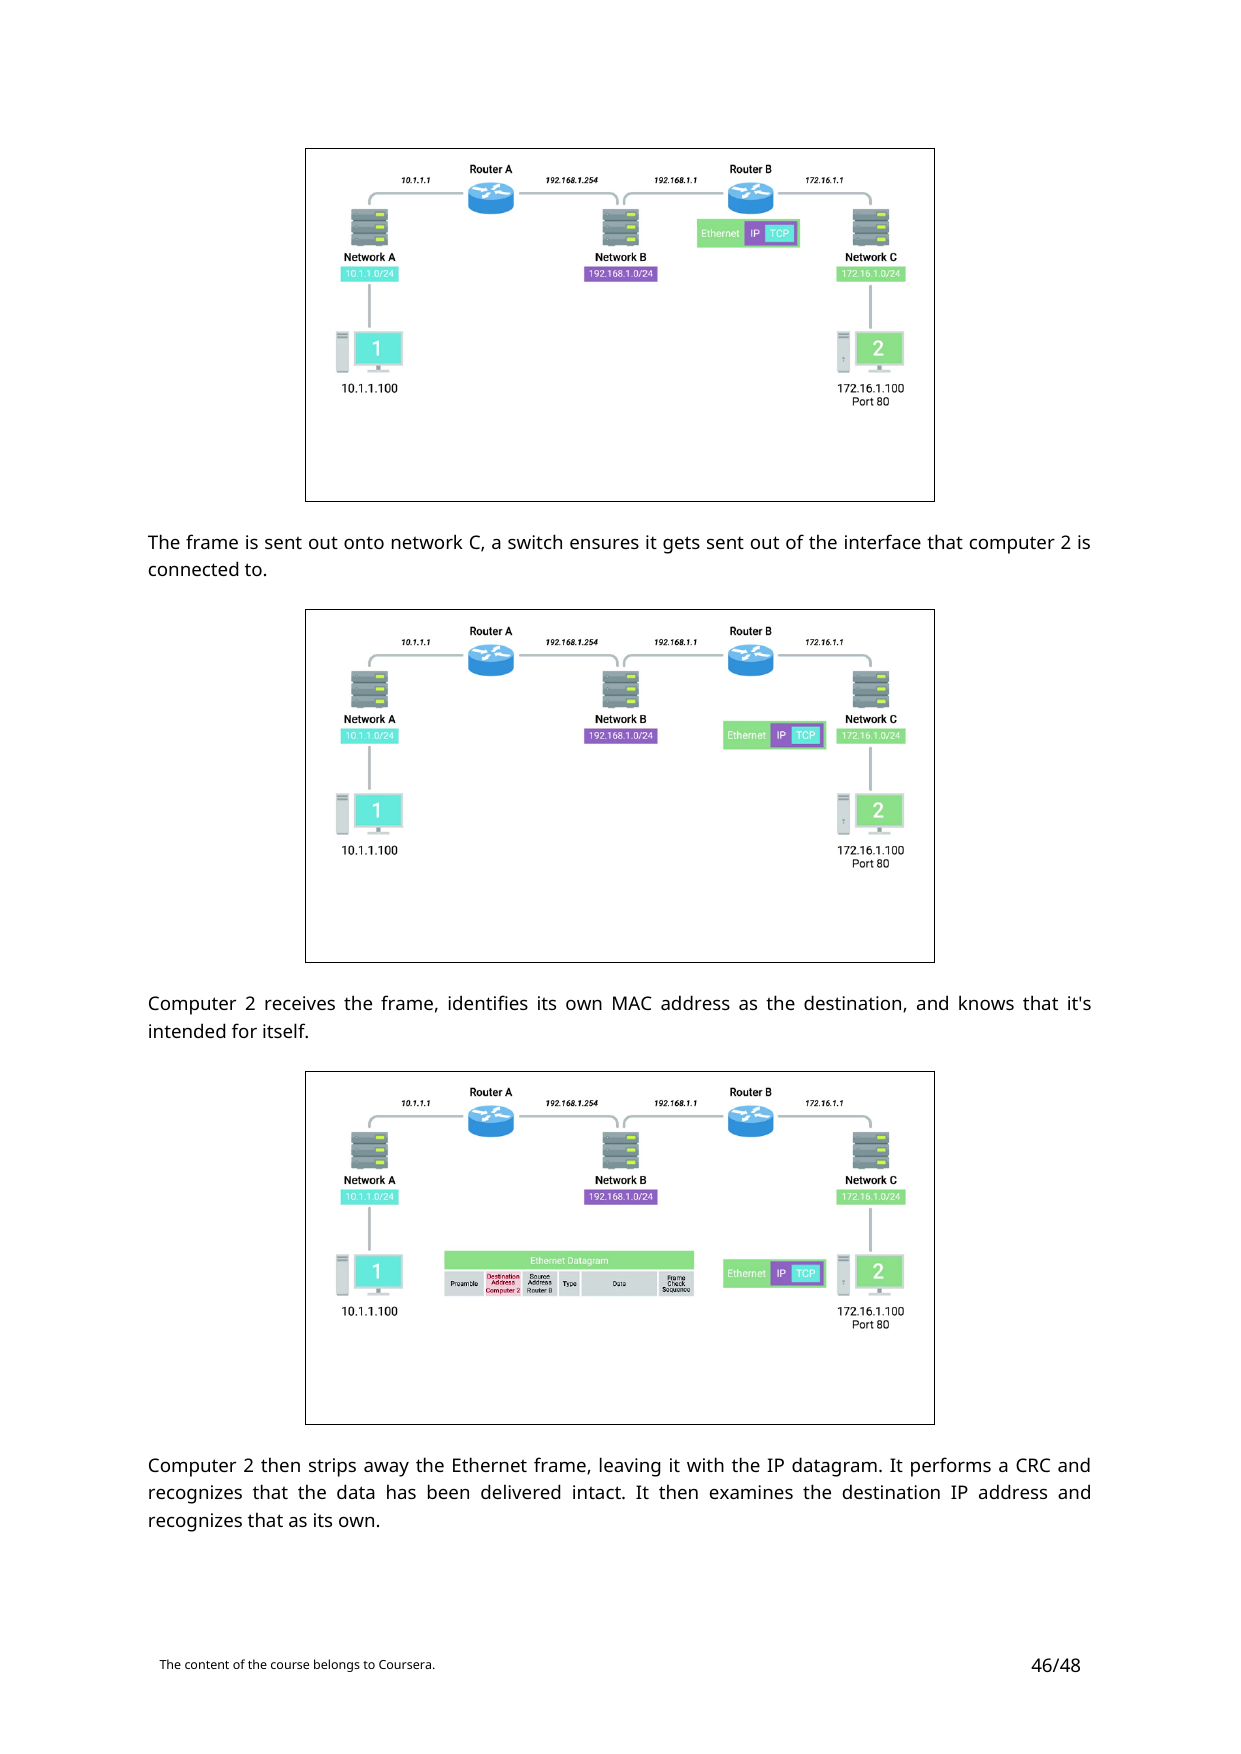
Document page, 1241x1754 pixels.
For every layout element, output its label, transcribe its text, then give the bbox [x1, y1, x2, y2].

text Computer 2 receives the frame, identifies its own MAC address as the destination, and knows that it's intended for itself. [148, 991, 1093, 1043]
text Computer 2 then strips away the Ethernet frame, leaving it with the IP datagram. It performs a CRC and recognizes that the data has been delivered intact. It then examines the destination IP address and recognizes that as its own. [148, 1452, 1093, 1532]
picture [306, 610, 934, 962]
picture [306, 149, 934, 501]
picture [306, 1072, 934, 1424]
text The frame is sent out onto network C, a switch ensures it gets sent out of the interface that computer 2 is connected to. [148, 529, 1093, 582]
